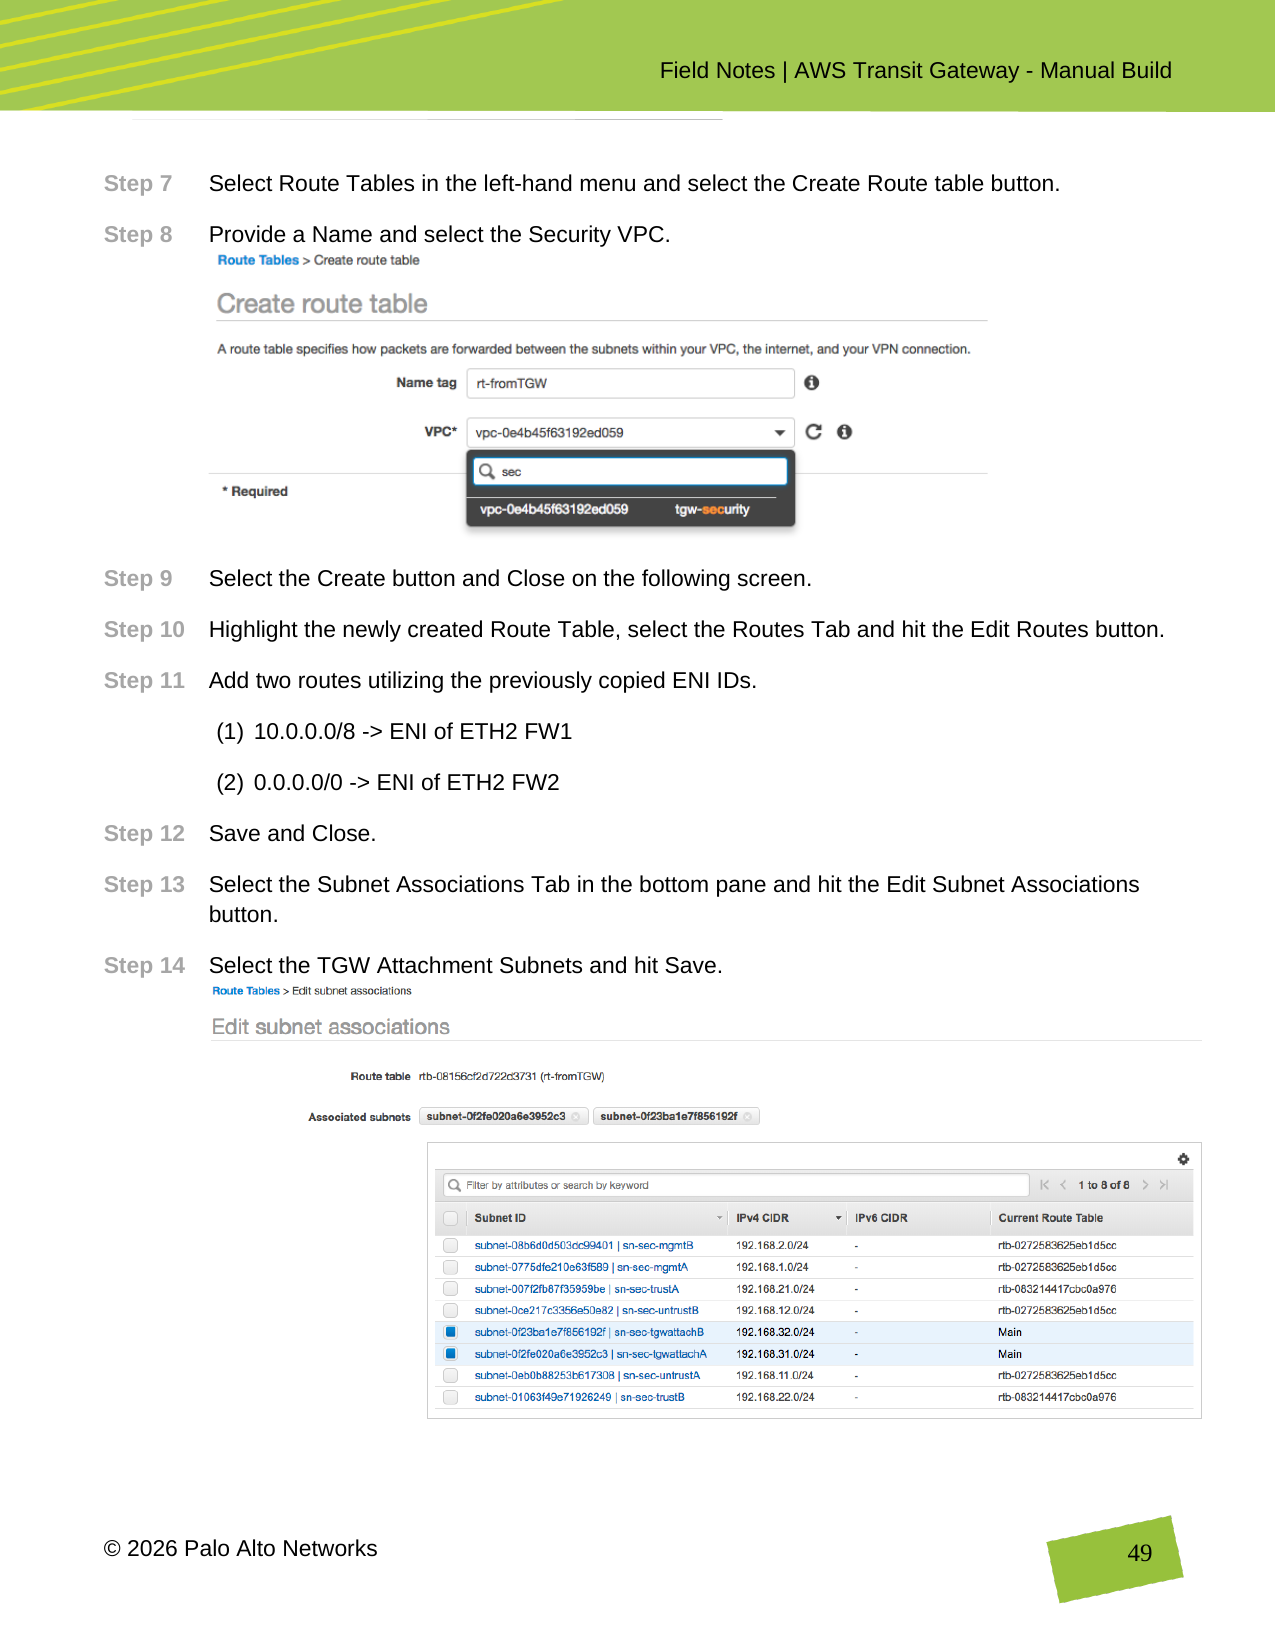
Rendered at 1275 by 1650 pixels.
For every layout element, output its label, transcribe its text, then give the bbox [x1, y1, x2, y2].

list 10.0.0.0/8 -> ENI of ETH2 FW1 [216, 718, 1172, 744]
text Highlight the newly created Route Table, select the Routes Tab and hit the Edit Routes button. [103, 616, 1172, 642]
text Select the Create button and Close on the following screen. [103, 565, 1172, 591]
text Select Route Tables in the left-hand menu and select the Create Route table button. [103, 169, 1172, 196]
text Provide a Name and select the Security VPC. [103, 221, 1172, 540]
text Select the TGW Attachment Subnets and hit Save. [103, 952, 1172, 1429]
text Save and Close. [103, 820, 1172, 847]
text Add two routes utilizing the previously copied ENI IDs. [103, 667, 1172, 693]
list 0.0.0.0/0 -> ENI of ETH2 FW2 [216, 769, 1172, 796]
text Select the Subnet Associations Tab in the bottom pane and hit the Edit Subnet Associations button. [103, 871, 1172, 928]
picture [0, 0, 1275, 1650]
